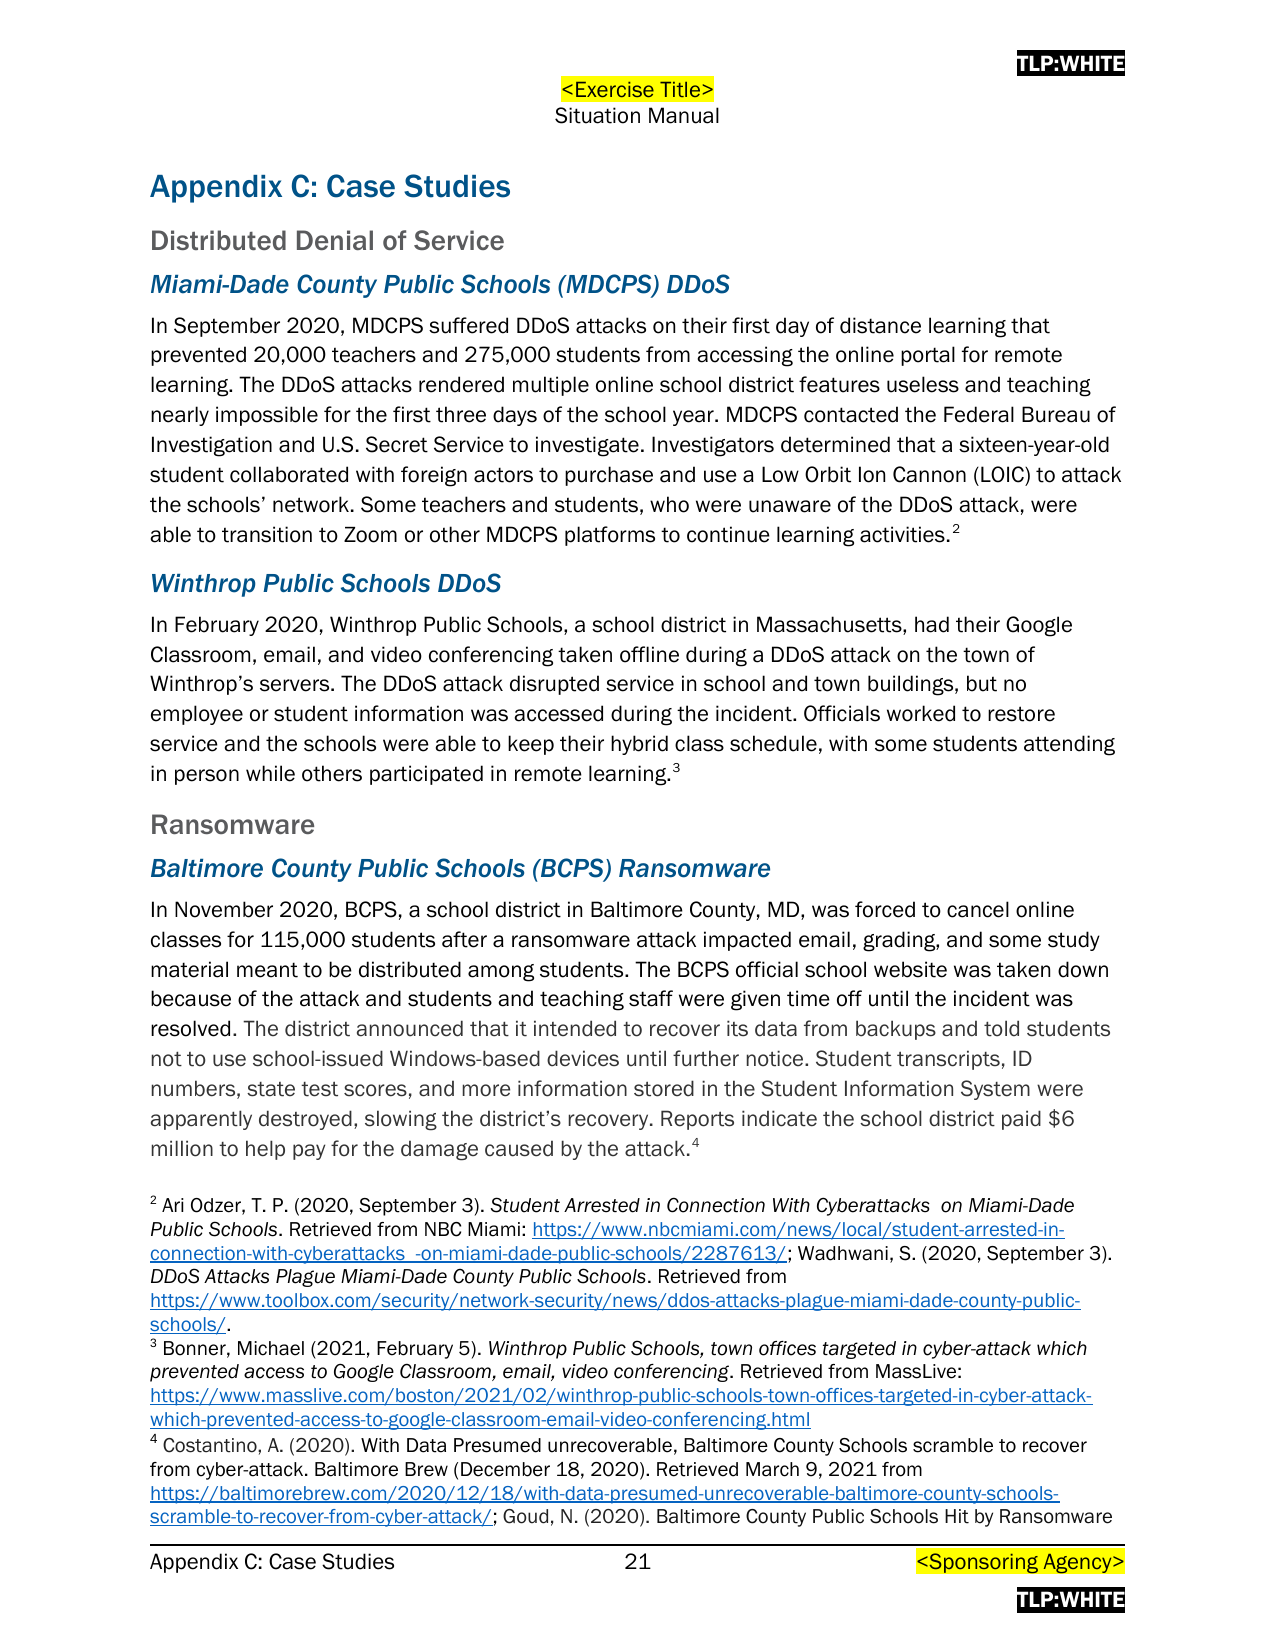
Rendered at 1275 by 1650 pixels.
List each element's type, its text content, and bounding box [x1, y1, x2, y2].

text In September 2020, MDCPS suffered DDoS attacks on their first day of distance learning that prevented 20,000 teachers and 275,000 students from accessing the online portal for remote learning. The DDoS attacks rendered multiple online school district features useless and teaching nearly impossible for the first three days of the school year. MDCPS contacted the Federal Bureau of Investigation and U.S. Secret Service to investigate. Investigators determined that a sixteen-year-old student collaborated with foreign actors to purchase and use a Low Orbit Ion Cannon (LOIC) to attack the schools’ network. Some teachers and students, who were unaware of the DDoS attack, were able to transition to Zoom or other MDCPS platforms to continue learning activities. [150, 312, 1125, 547]
subtitle Ransomware [150, 807, 1125, 840]
subtitle Baltimore County Public Schools (BCPS) Ransomware [150, 853, 1125, 884]
subtitle Miami-Dade County Public Schools (MDCPS) DDoS [150, 269, 1125, 299]
text In November 2020, BCPS, a school district in Baltimore County, MD, was forced to cancel online classes for 115,000 students after a ransomware attack impacted email, grading, and some study material meant to be distributed among students. The BCPS official school website was taken down because of the attack and students and teaching staff were given time off until the incident was resolved. The district announced that it intended to recover its data from backups and told students not to use school-issued Windows-based devices until further notice. Student transcripts, ID numbers, state test scores, and more information stored in the Student Information System were apparently destroyed, slowing the district’s recovery. Reports indicate the school district paid $6 million to help pay for the damage caused by the attack. [150, 896, 1125, 1161]
text In February 2020, Winthrop Public Schools, a school district in Massachusetts, had their Google Classroom, email, and video conferencing taken offline during a DDoS attack on the town of Winthrop’s servers. The DDoS attack disrupted service in school and town buildings, but no employee or student information was accessed during the incident. Officials worked to restore service and the schools were able to keep their hybrid class schedule, with some students attending in person while others participated in remote learning. [150, 611, 1125, 787]
subtitle Winthrop Public Schools DDoS [150, 568, 1125, 598]
text Appendix C: Case Studies [150, 167, 1125, 205]
subtitle Distributed Denial of Service [150, 223, 1125, 256]
